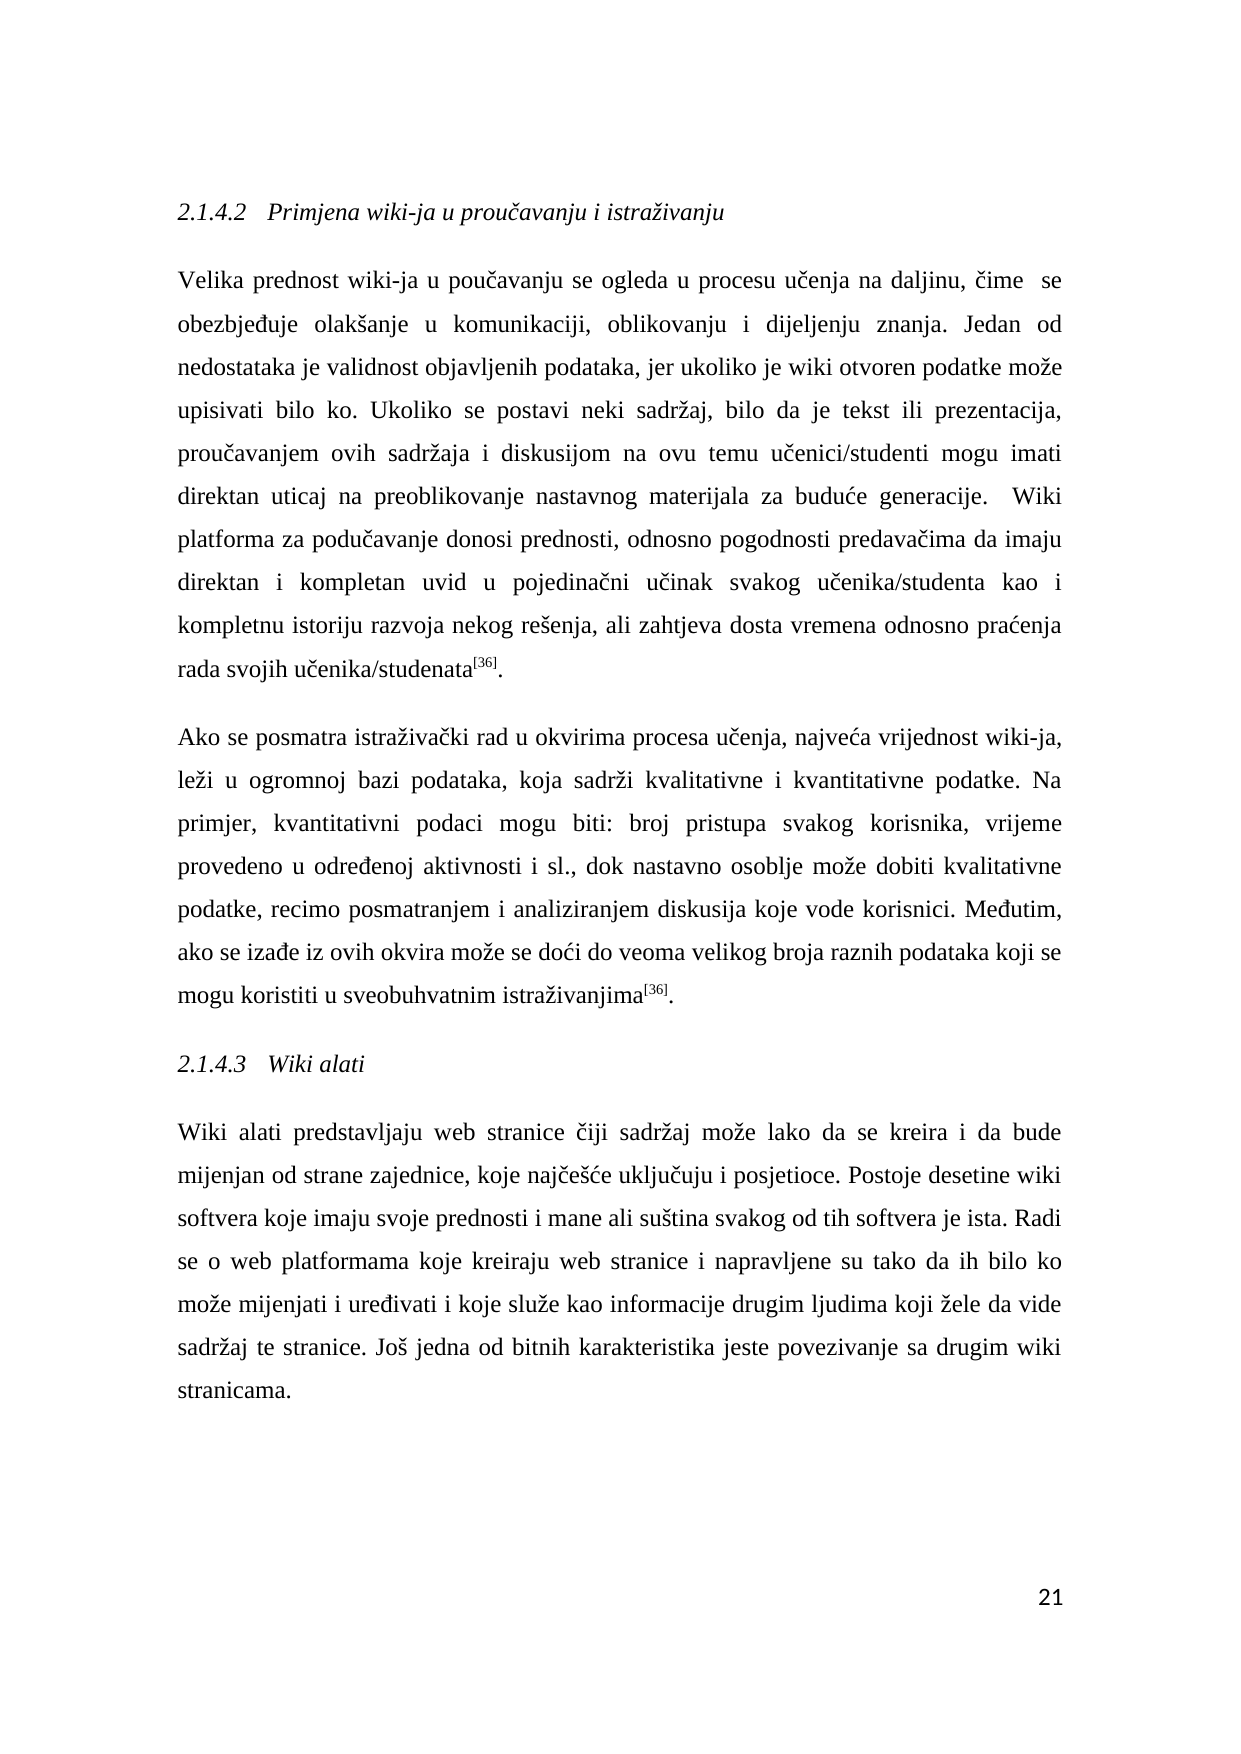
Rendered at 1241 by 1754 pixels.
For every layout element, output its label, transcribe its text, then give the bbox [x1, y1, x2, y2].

text Velika prednost wiki-ja u poučavanju se ogleda u procesu učenja na daljinu, čime se obezbjeđuje olakšanje u komunikaciji, oblikovanju i dijeljenju znanja. Jedan od nedostataka je validnost objavljenih podataka, jer ukoliko je wiki otvoren podatke može upisivati bilo ko. Ukoliko se postavi neki sadržaj, bilo da je tekst ili prezentacija, proučavanjem ovih sadržaja i diskusijom na ovu temu učenici/studenti mogu imati direktan uticaj na preoblikovanje nastavnog materijala za buduće generacije. Wiki platforma za podučavanje donosi prednosti, odnosno pogodnosti predavačima da imaju direktan i kompletan uvid u pojedinačni učinak svakog učenika/studenta kao i kompletnu istoriju razvoja nekog rešenja, ali zahtjeva dosta vremena odnosno praćenja rada svojih učenika/studenata[36]. [177, 266, 1063, 682]
subtitle Wiki alati [177, 1049, 1063, 1077]
text Ako se posmatra istraživački rad u okvirima procesa učenja, najveća vrijednost wiki-ja, leži u ogromnoj bazi podataka, koja sadrži kvalitativne i kvantitativne podatke. Na primjer, kvantitativni podaci mogu biti: broj pristupa svakog korisnika, vrijeme provedeno u određenoj aktivnosti i sl., dok nastavno osoblje može dobiti kvalitativne podatke, recimo posmatranjem i analiziranjem diskusija koje vode korisnici. Međutim, ako se izađe iz ovih okvira može se doći do veoma velikog broja raznih podataka koji se mogu koristiti u sveobuhvatnim istraživanjima[36]. [177, 722, 1063, 1009]
text Wiki alati predstavljaju web stranice čiji sadržaj može lako da se kreira i da bude mijenjan od strane zajednice, koje najčešće uključuju i posjetioce. Postoje desetine wiki softvera koje imaju svoje prednosti i mane ali suština svakog od tih softvera je ista. Radi se o web platformama koje kreiraju web stranice i napravljene su tako da ih bilo ko može mijenjati i uređivati i koje služe kao informacije drugim ljudima koji žele da vide sadržaj te stranice. Još jedna od bitnih karakteristika jeste povezivanje sa drugim wiki stranicama. [177, 1117, 1063, 1404]
subtitle Primjena wiki-ja u proučavanju i istraživanju [177, 197, 1063, 226]
